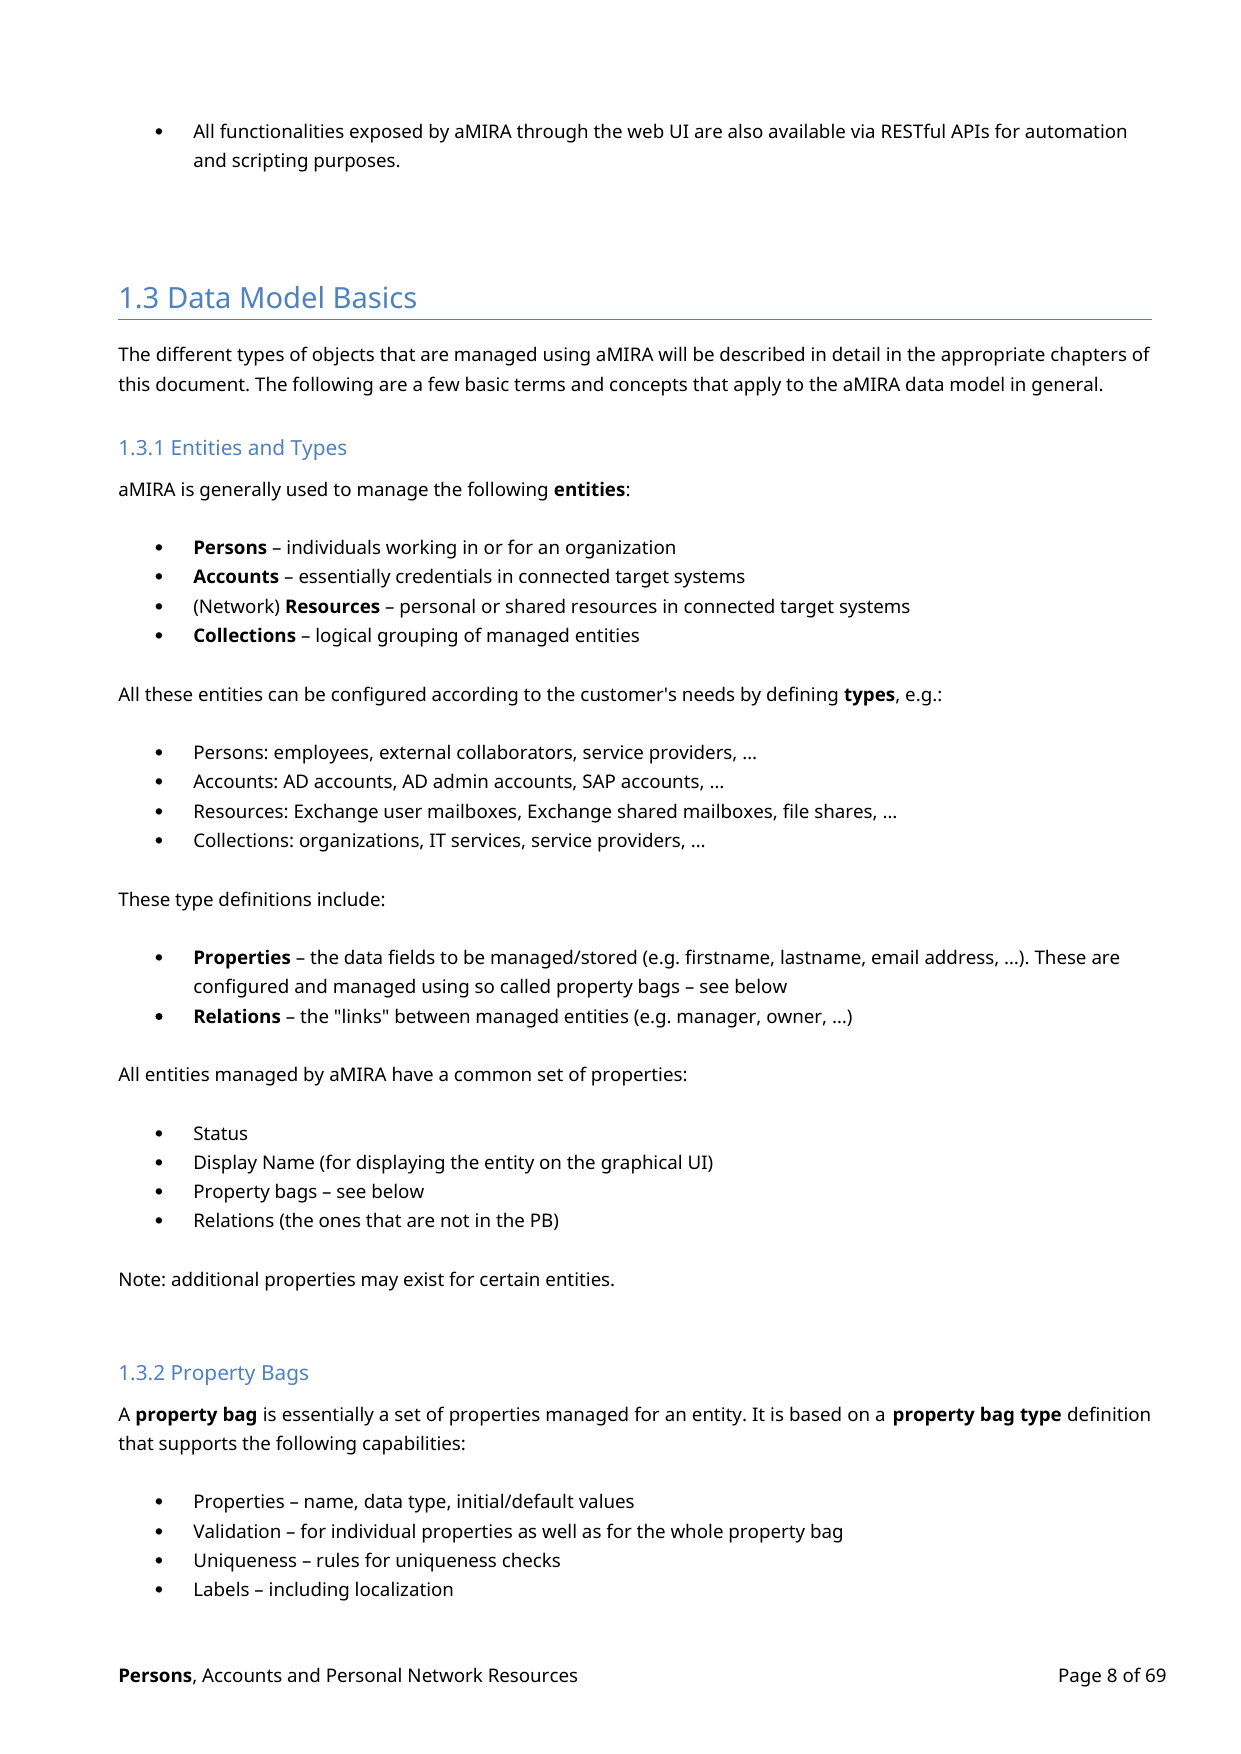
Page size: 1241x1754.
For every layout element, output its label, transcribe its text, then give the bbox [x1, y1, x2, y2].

list Accounts – essentially credentials in connected target systems [156, 564, 1152, 589]
list Relations (the ones that are not in the PB) [156, 1208, 1152, 1233]
list Property bags – see below [156, 1178, 1152, 1204]
text Note: additional properties may exist for certain entities. [118, 1266, 1152, 1292]
list Uniqueness – rules for uniqueness checks [156, 1547, 1152, 1573]
list Relations – the "links" between managed entities (e.g. manager, owner, …) [156, 1003, 1152, 1028]
list Collections – logical grouping of managed entities [156, 622, 1152, 648]
list Persons: employees, external collaborators, service providers, … [156, 739, 1152, 765]
list Properties – the data fields to be managed/stored (e.g. firstname, lastname, email address, …). These are configured and managed using so called property bags – see below [156, 944, 1152, 999]
list Labels – including localization [156, 1576, 1152, 1602]
subtitle Entities and Types [118, 433, 1152, 462]
list Resources: Exchange user mailboxes, Exchange shared mailboxes, file shares, … [156, 798, 1152, 823]
list Accounts: AD accounts, AD admin accounts, SAP accounts, … [156, 769, 1152, 794]
text aMIRA is generally used to manage the following entities: [118, 476, 1152, 502]
text The different types of objects that are managed using aMIRA will be described in detail in the appropriate chapters of this document. The following are a few basic terms and concepts that apply to the aMIRA data model in general. [118, 342, 1152, 396]
list Validation – for individual properties as well as for the whole property bag [156, 1518, 1152, 1543]
text All these entities can be configured according to the customer's needs by defining types, e.g.: [118, 681, 1152, 706]
list All functionalities exposed by aMIRA through the web UI are also available via RESTful APIs for automation and scripting purposes. [156, 118, 1152, 173]
list (Network) Resources – personal or shared resources in connected target systems [156, 593, 1152, 619]
list Properties – name, data type, initial/default values [156, 1489, 1152, 1514]
text A property bag is essentially a set of properties managed for an entity. It is based on a property bag type definition that supports the following capabilities: [118, 1401, 1152, 1456]
list Display Name (for displaying the entity on the graphical UI) [156, 1149, 1152, 1175]
list Status [156, 1120, 1152, 1146]
text All entities managed by aMIRA have a common set of properties: [118, 1061, 1152, 1087]
subtitle Data Model Basics [118, 277, 1152, 319]
subtitle Property Bags [118, 1358, 1152, 1387]
list Collections: organizations, IT services, service providers, … [156, 827, 1152, 853]
text These type definitions include: [118, 886, 1152, 911]
list Persons – individuals working in or for an organization [156, 534, 1152, 560]
